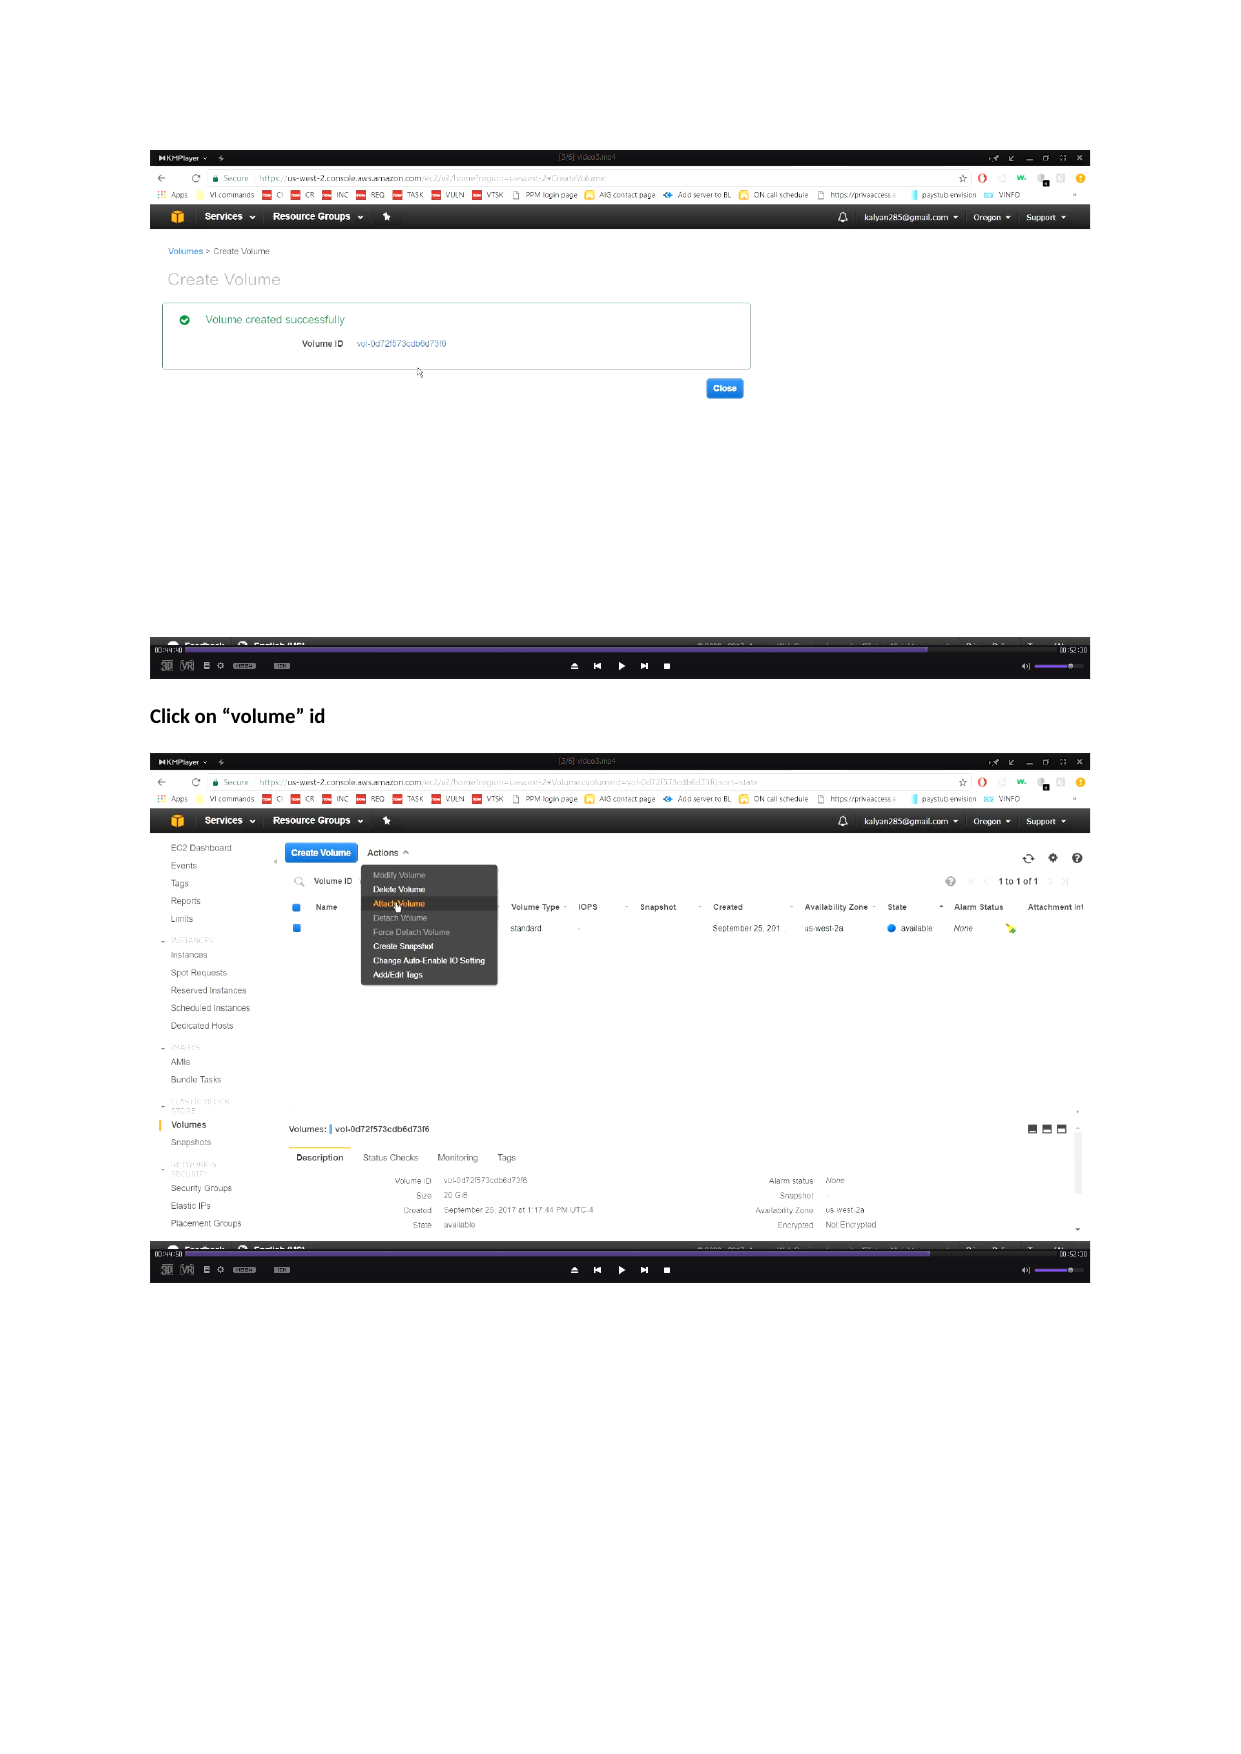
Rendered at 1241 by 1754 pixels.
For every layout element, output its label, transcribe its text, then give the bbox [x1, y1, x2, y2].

text Click on “volume” id [150, 704, 1090, 729]
picture [150, 150, 1091, 679]
picture [150, 753, 1091, 1283]
